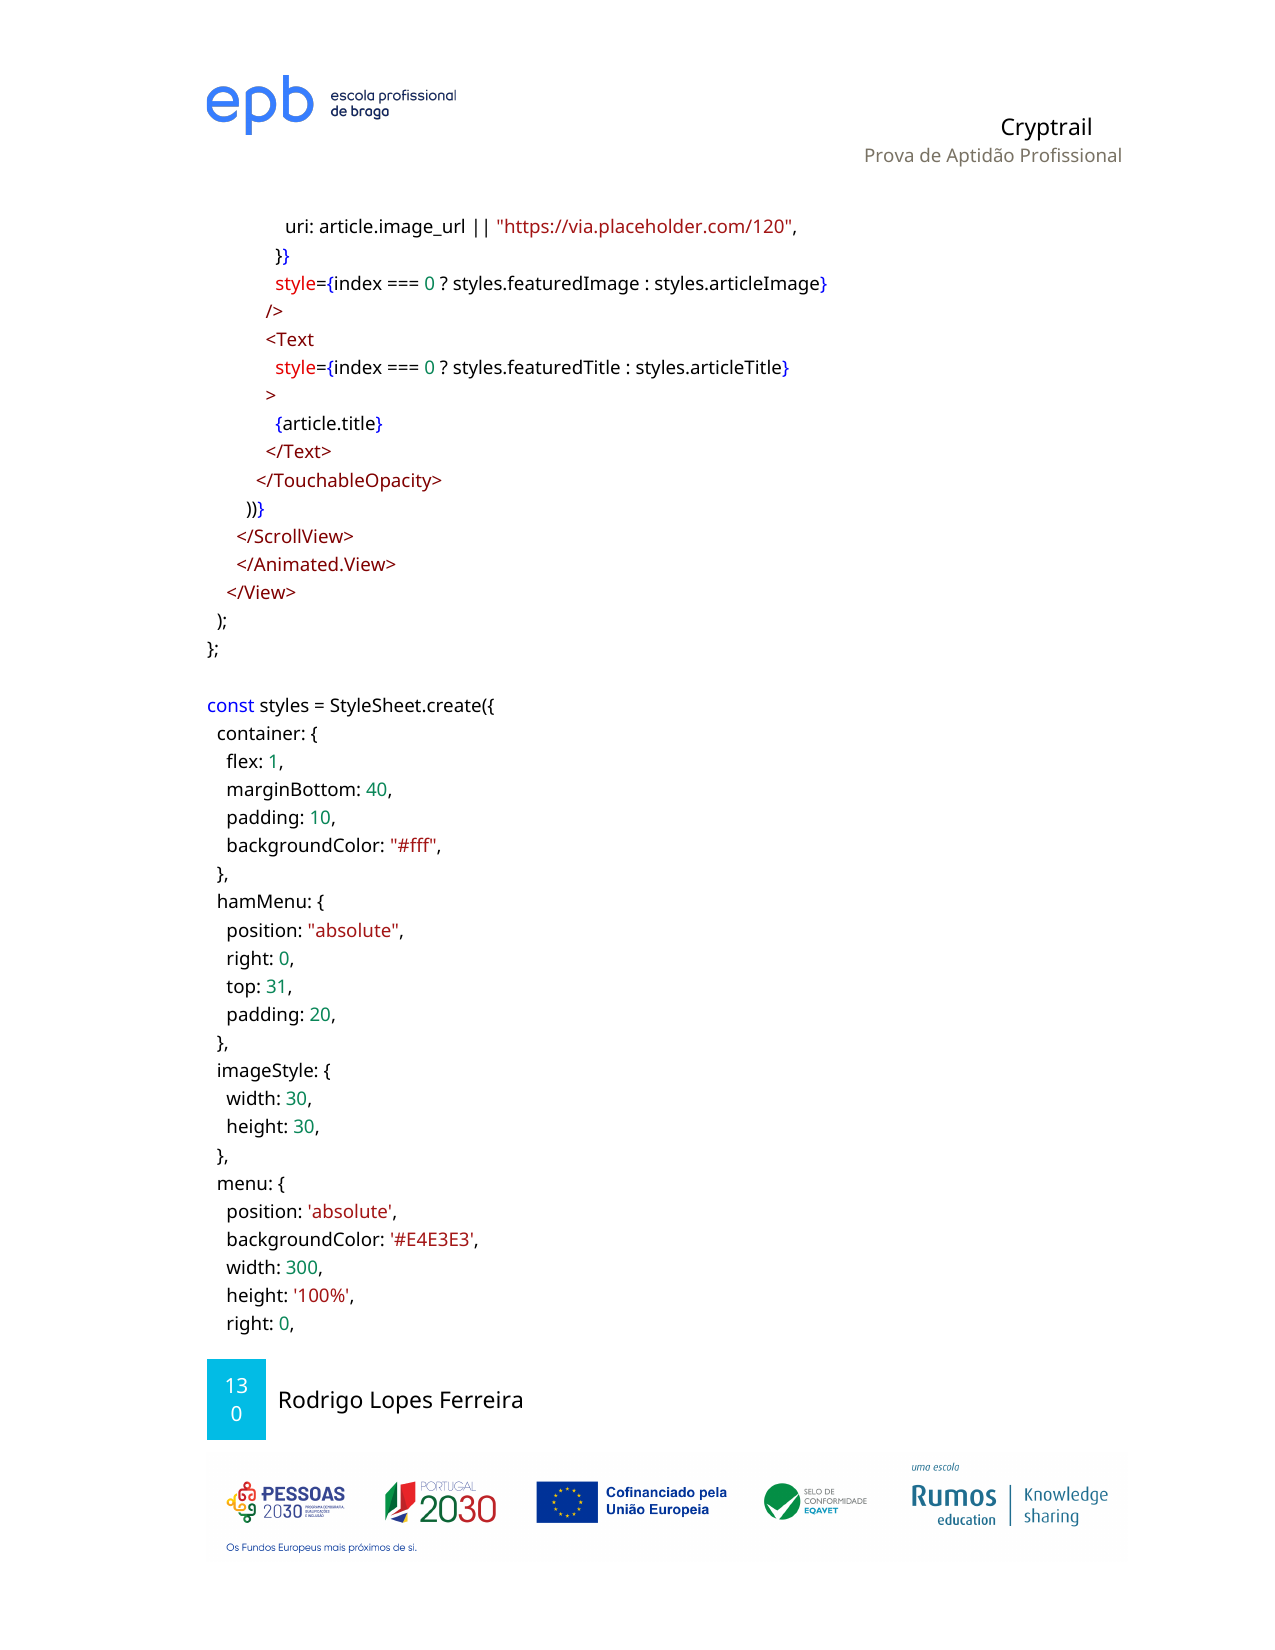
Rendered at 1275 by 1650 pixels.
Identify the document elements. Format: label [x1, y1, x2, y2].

picture [206, 75, 456, 135]
picture [206, 1452, 1128, 1562]
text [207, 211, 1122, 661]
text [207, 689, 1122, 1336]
